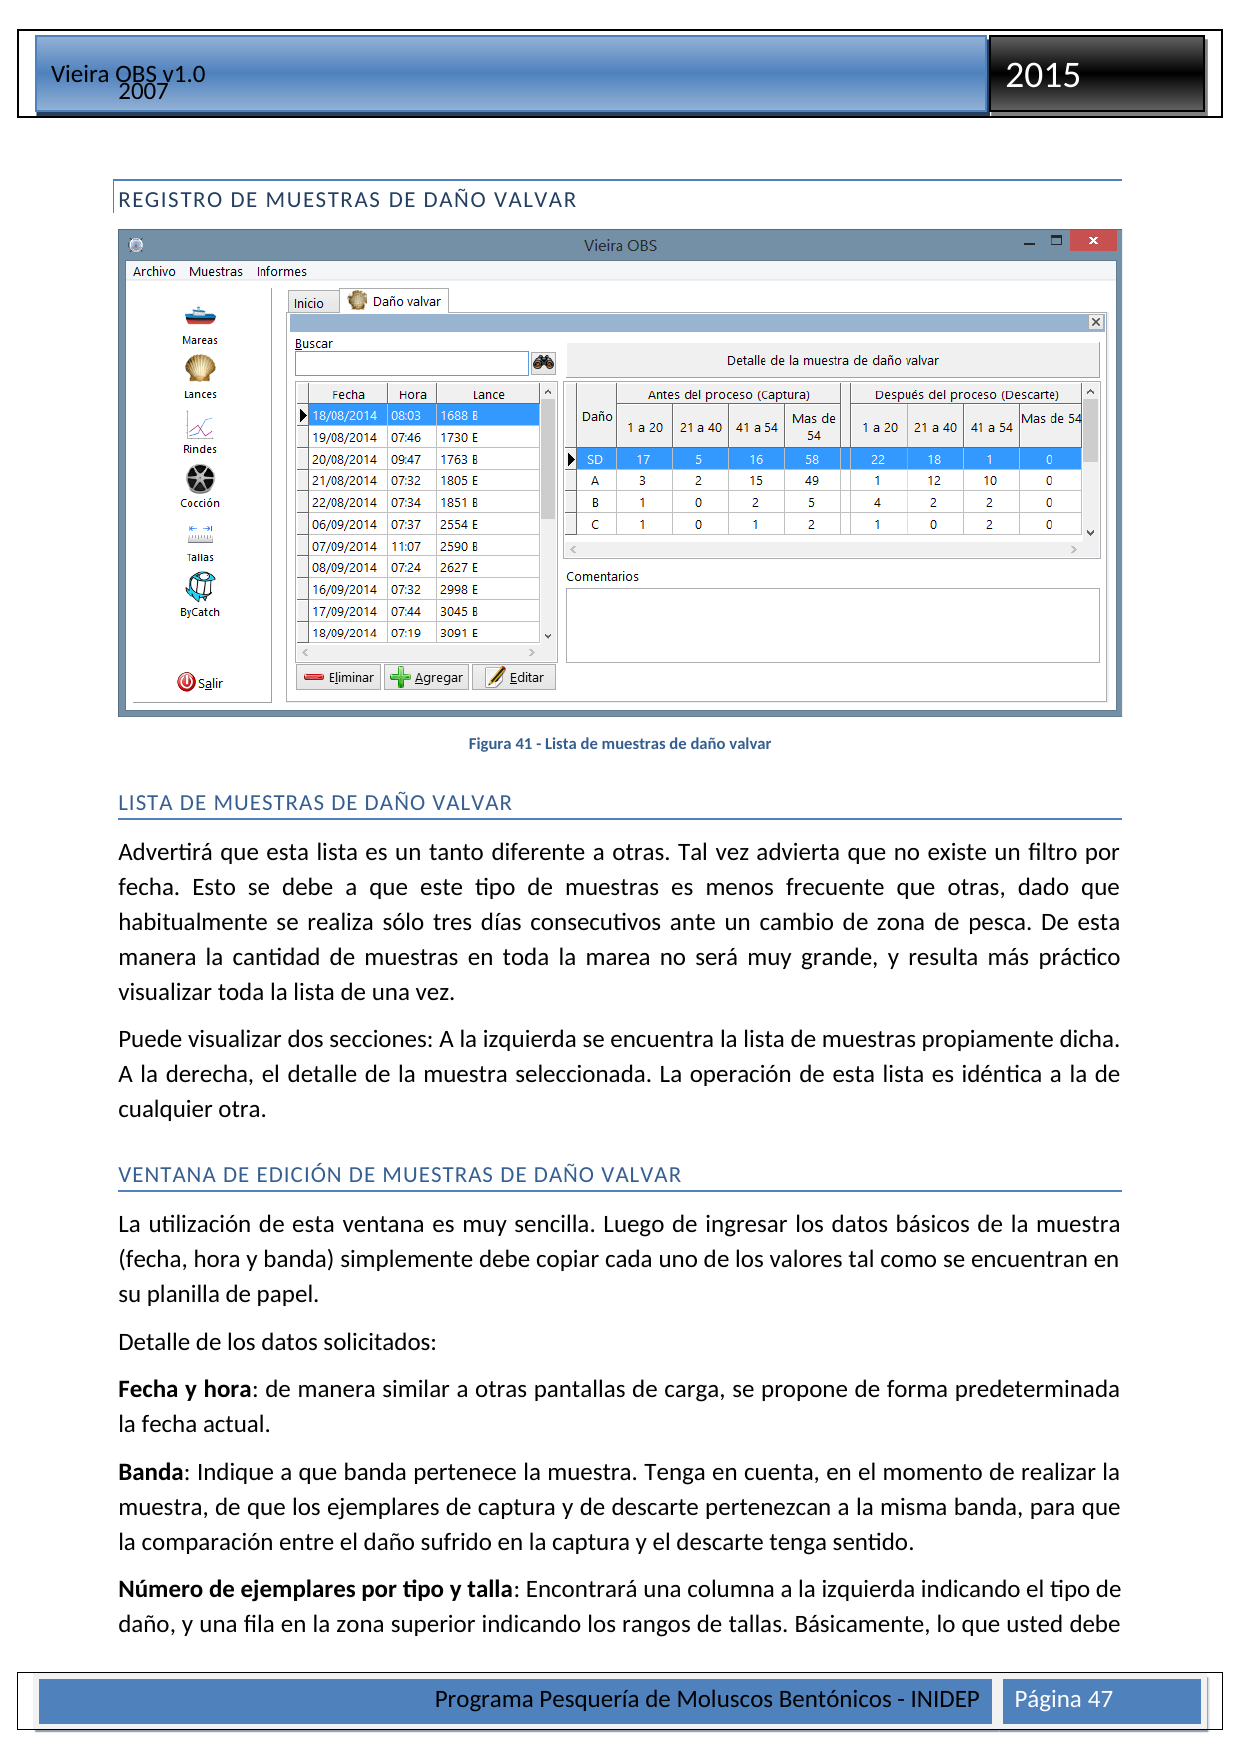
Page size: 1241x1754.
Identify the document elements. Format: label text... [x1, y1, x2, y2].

text Fecha y hora: de manera similar a otras pantallas de carga, se propone de forma predeterminada la fecha actual. [118, 1373, 1122, 1439]
picture [118, 229, 1123, 717]
text Figura 41 - Lista de muestras de daño valvar [118, 733, 1122, 753]
subtitle Registro de muestras de daño valvar [114, 181, 1122, 213]
text Puede visualizar dos secciones: A la izquierda se encuentra la lista de muestras propiamente dicha. A la derecha, el detalle de la muestra seleccionada. La operación de esta lista es idéntica a la de cualquier otra. [118, 1024, 1122, 1124]
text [118, 1573, 1122, 1639]
text La utilización de esta ventana es muy sencilla. Luego de ingresar los datos básicos de la muestra (fecha, hora y banda) simplemente debe copiar cada uno de los valores tal como se encuentran en su planilla de papel. [118, 1208, 1122, 1309]
text Banda: Indique a que banda pertenece la muestra. Tenga en cuenta, en el momento de realizar la muestra, de que los ejemplares de captura y de descarte pertenezcan a la misma banda, para que la comparación entre el daño sufrido en la captura y el descarte tenga sentido. [118, 1456, 1122, 1556]
text Advertirá que esta lista es un tanto diferente a otras. Tal vez advierta que no existe un filtro por fecha. Esto se debe a que este tipo de muestras es menos frecuente que otras, dado que habitualmente se realiza sólo tres días consecutivos ante un cambio de zona de pesca. De esta manera la cantidad de muestras en toda la marea no será muy grande, y resulta más práctico visualizar toda la lista de una vez. [118, 836, 1122, 1007]
subtitle Lista de muestras de daño valvar [118, 788, 1122, 818]
text Detalle de los datos solicitados: [118, 1326, 1122, 1356]
subtitle Ventana de edición de muestras de daño valvar [118, 1160, 1122, 1190]
